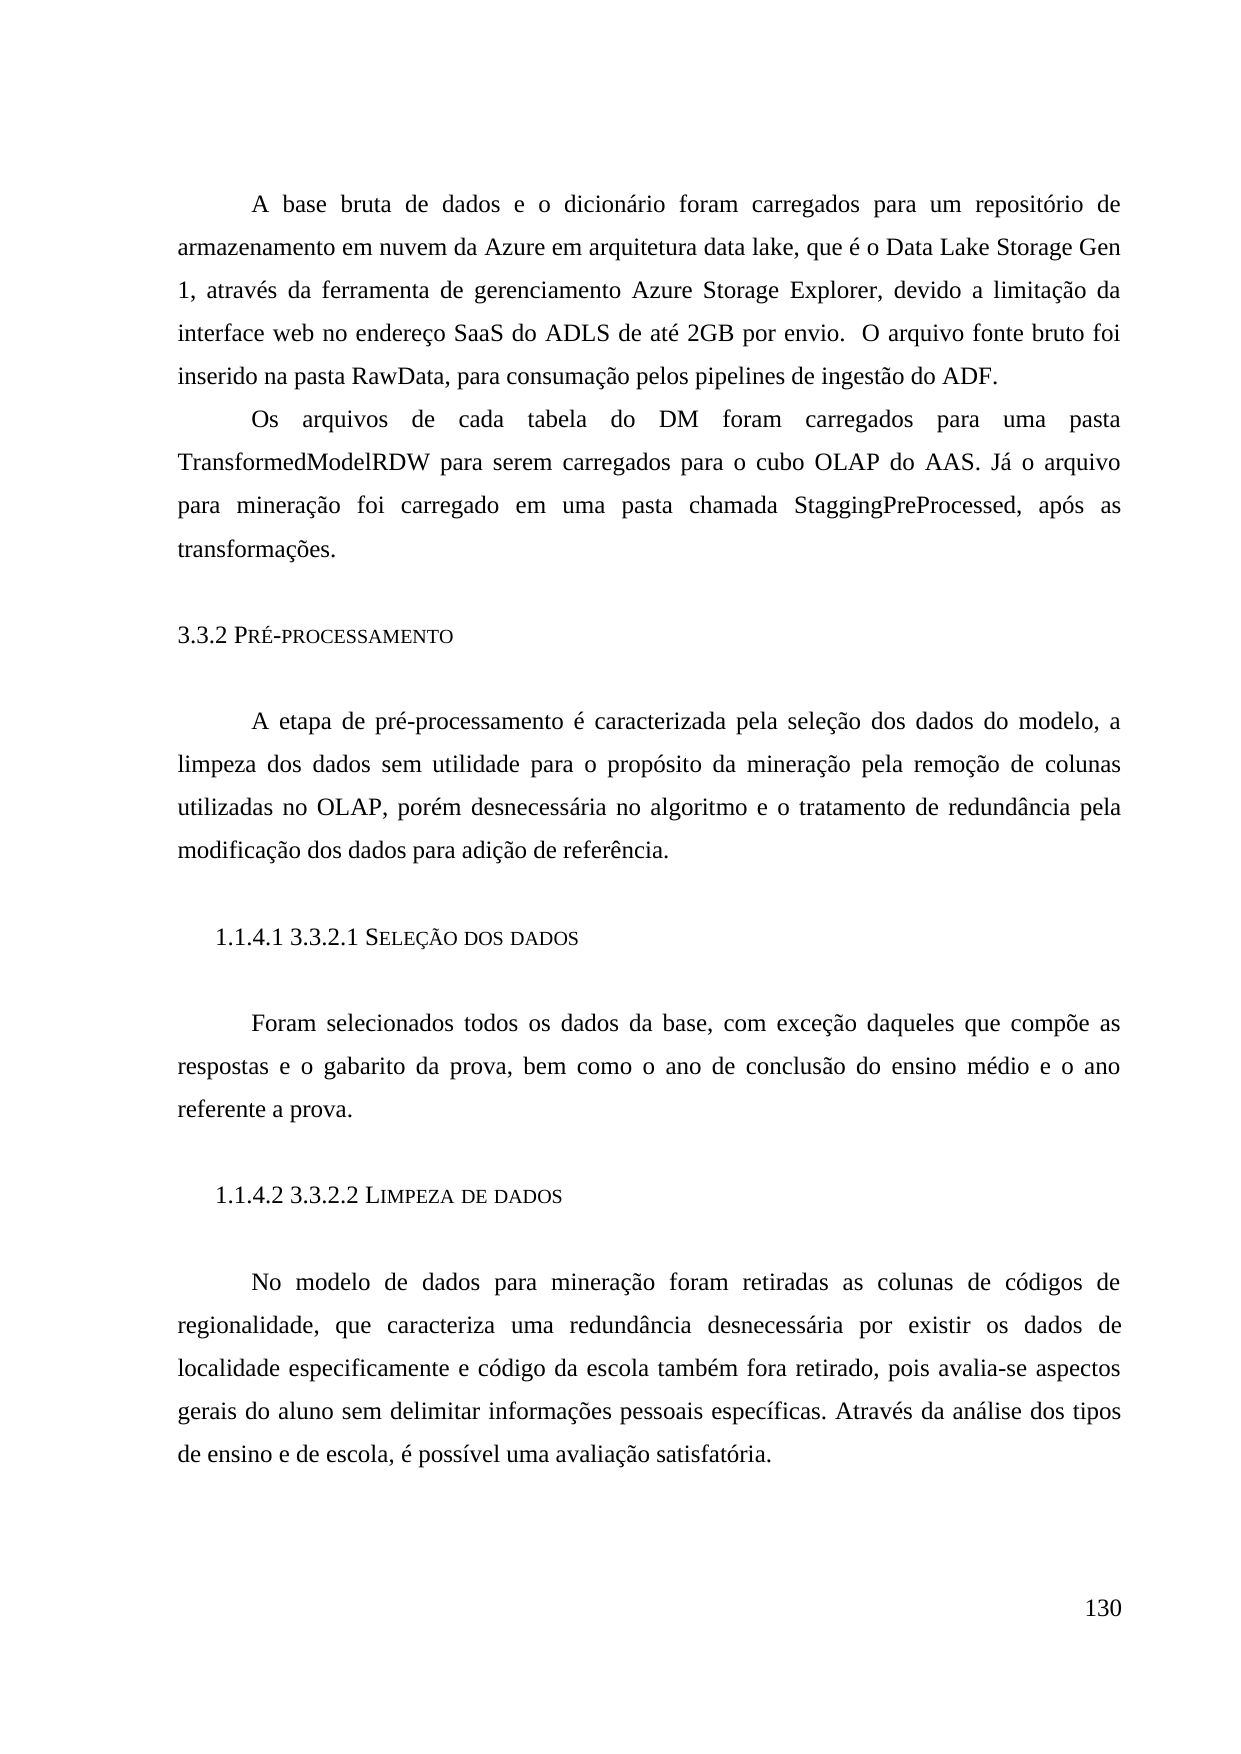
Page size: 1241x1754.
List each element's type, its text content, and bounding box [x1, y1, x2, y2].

text No modelo de dados para mineração foram retiradas as colunas de códigos de regionalidade, que caracteriza uma redundância desnecessária por existir os dados de localidade especificamente e código da escola também fora retirado, pois avalia-se aspectos gerais do aluno sem delimitar informações pessoais específicas. Através da análise dos tipos de ensino e de escola, é possível uma avaliação satisfatória. [177, 1267, 1122, 1468]
text A base bruta de dados e o dicionário foram carregados para um repositório de armazenamento em nuvem da Azure em arquitetura data lake, que é o Data Lake Storage Gen 1, através da ferramenta de gerenciamento Azure Storage Explorer, devido a limitação da interface web no endereço SaaS do ADLS de até 2GB por envio. O arquivo fonte bruto foi inserido na pasta RawData, para consumação pelos pipelines de ingestão do ADF. [177, 189, 1122, 390]
text Foram selecionados todos os dados da base, com exceção daqueles que compõe as respostas e o gabarito da prova, bem como o ano de conclusão do ensino médio e o ano referente a prova. [177, 1008, 1122, 1123]
subtitle 3.3.2.1 Seleção dos dados [215, 922, 1122, 951]
subtitle 3.3.2.2 Limpeza de dados [215, 1181, 1122, 1209]
text Os arquivos de cada tabela do DM foram carregados para uma pasta TransformedModelRDW para serem carregados para o cubo OLAP do AAS. Já o arquivo para mineração foi carregado em uma pasta chamada StaggingPreProcessed, após as transformações. [177, 404, 1122, 562]
text A etapa de pré-processamento é caracterizada pela seleção dos dados do modelo, a limpeza dos dados sem utilidade para o propósito da mineração pela remoção de colunas utilizadas no OLAP, porém desnecessária no algoritmo e o tratamento de redundância pela modificação dos dados para adição de referência. [177, 706, 1122, 864]
subtitle 3.3.2 Pré-processamento [177, 620, 1122, 649]
